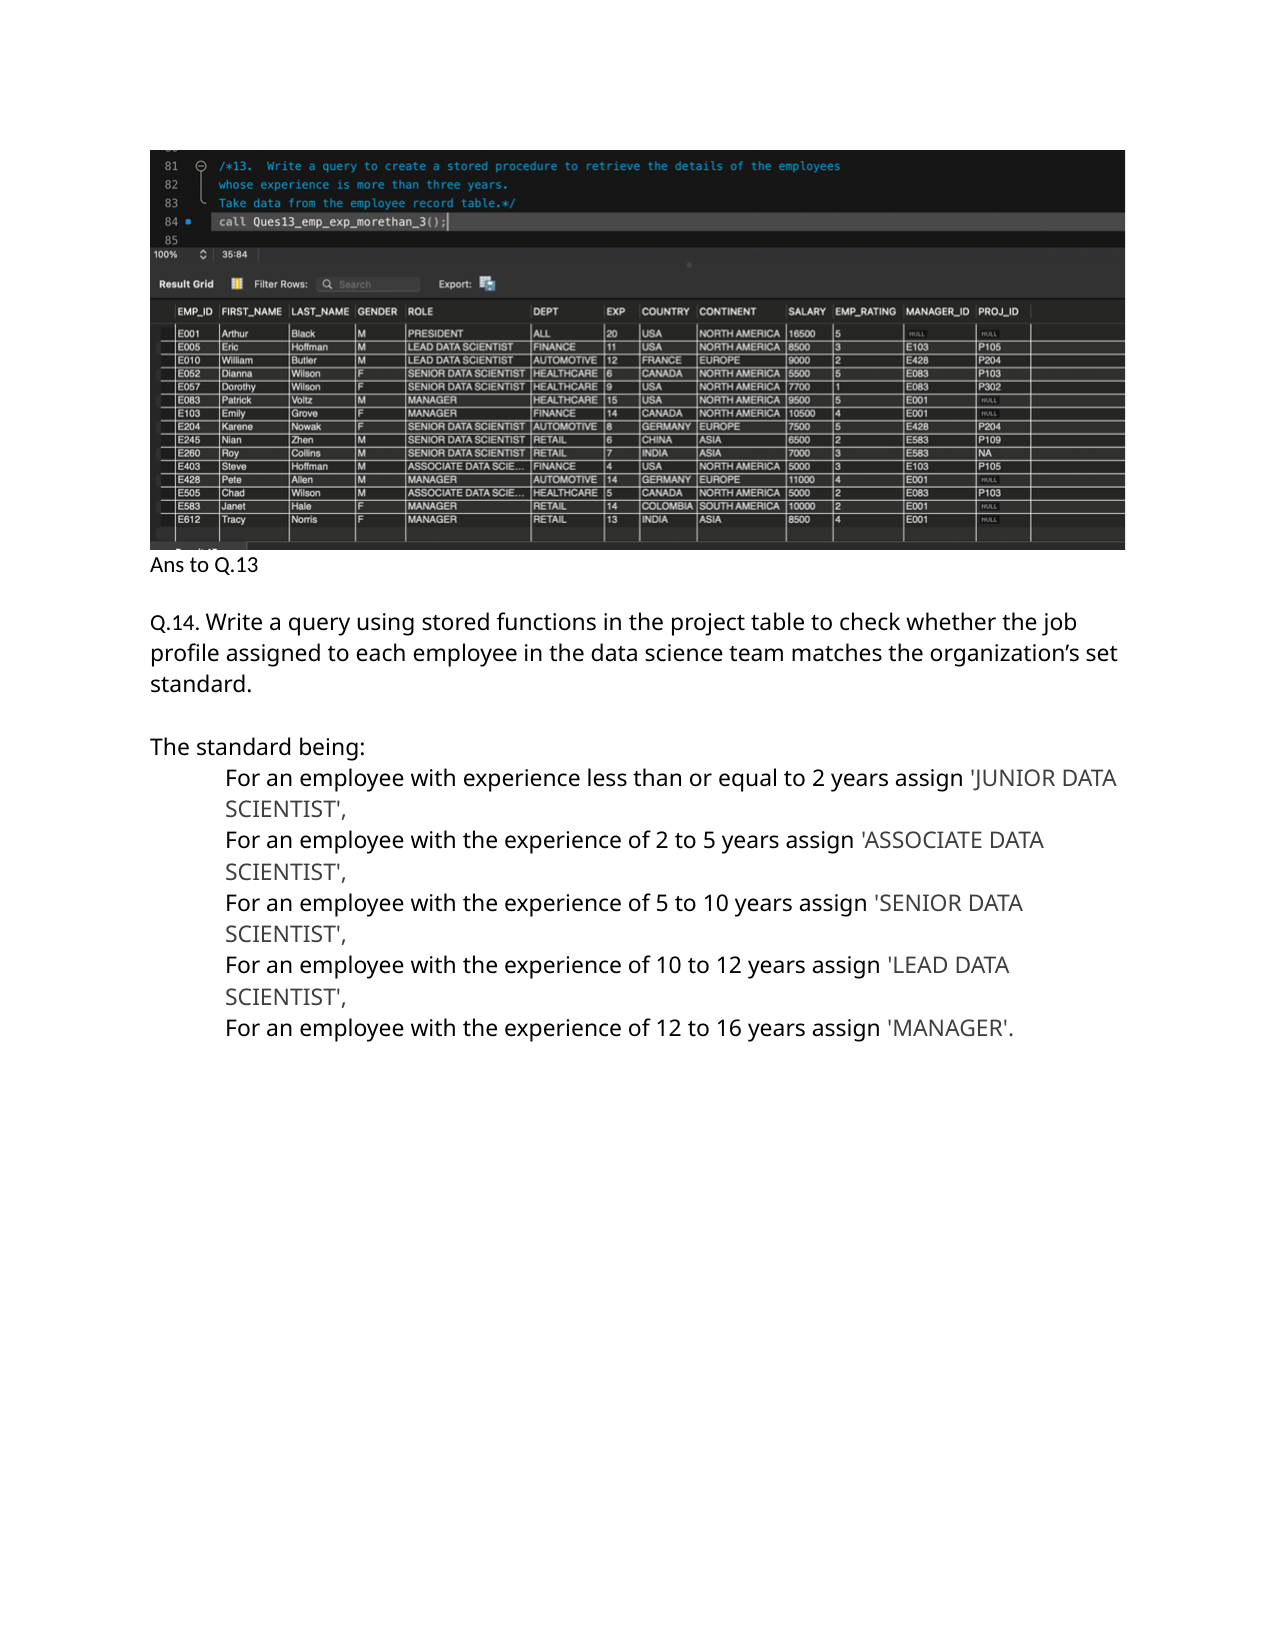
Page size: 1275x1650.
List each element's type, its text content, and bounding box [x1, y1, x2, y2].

text For an employee with the experience of 10 to 12 years assign 'LEAD DATA SCIENTIST', [225, 949, 1125, 1012]
text For an employee with the experience of 12 to 16 years assign 'MANAGER'. [225, 1012, 1125, 1043]
picture [150, 150, 1125, 550]
text For an employee with experience less than or equal to 2 years assign 'JUNIOR DATA SCIENTIST', [225, 762, 1125, 824]
text The standard being: [150, 731, 1125, 762]
text For an employee with the experience of 5 to 10 years assign 'SENIOR DATA SCIENTIST', [225, 887, 1125, 949]
text For an employee with the experience of 2 to 5 years assign 'ASSOCIATE DATA SCIENTIST', [225, 824, 1125, 887]
text Ans to Q.13 [150, 550, 1125, 578]
text Q.14. Write a query using stored functions in the project table to check whether the job profile assigned to each employee in the data science team matches the organization’s set standard. [150, 606, 1125, 699]
